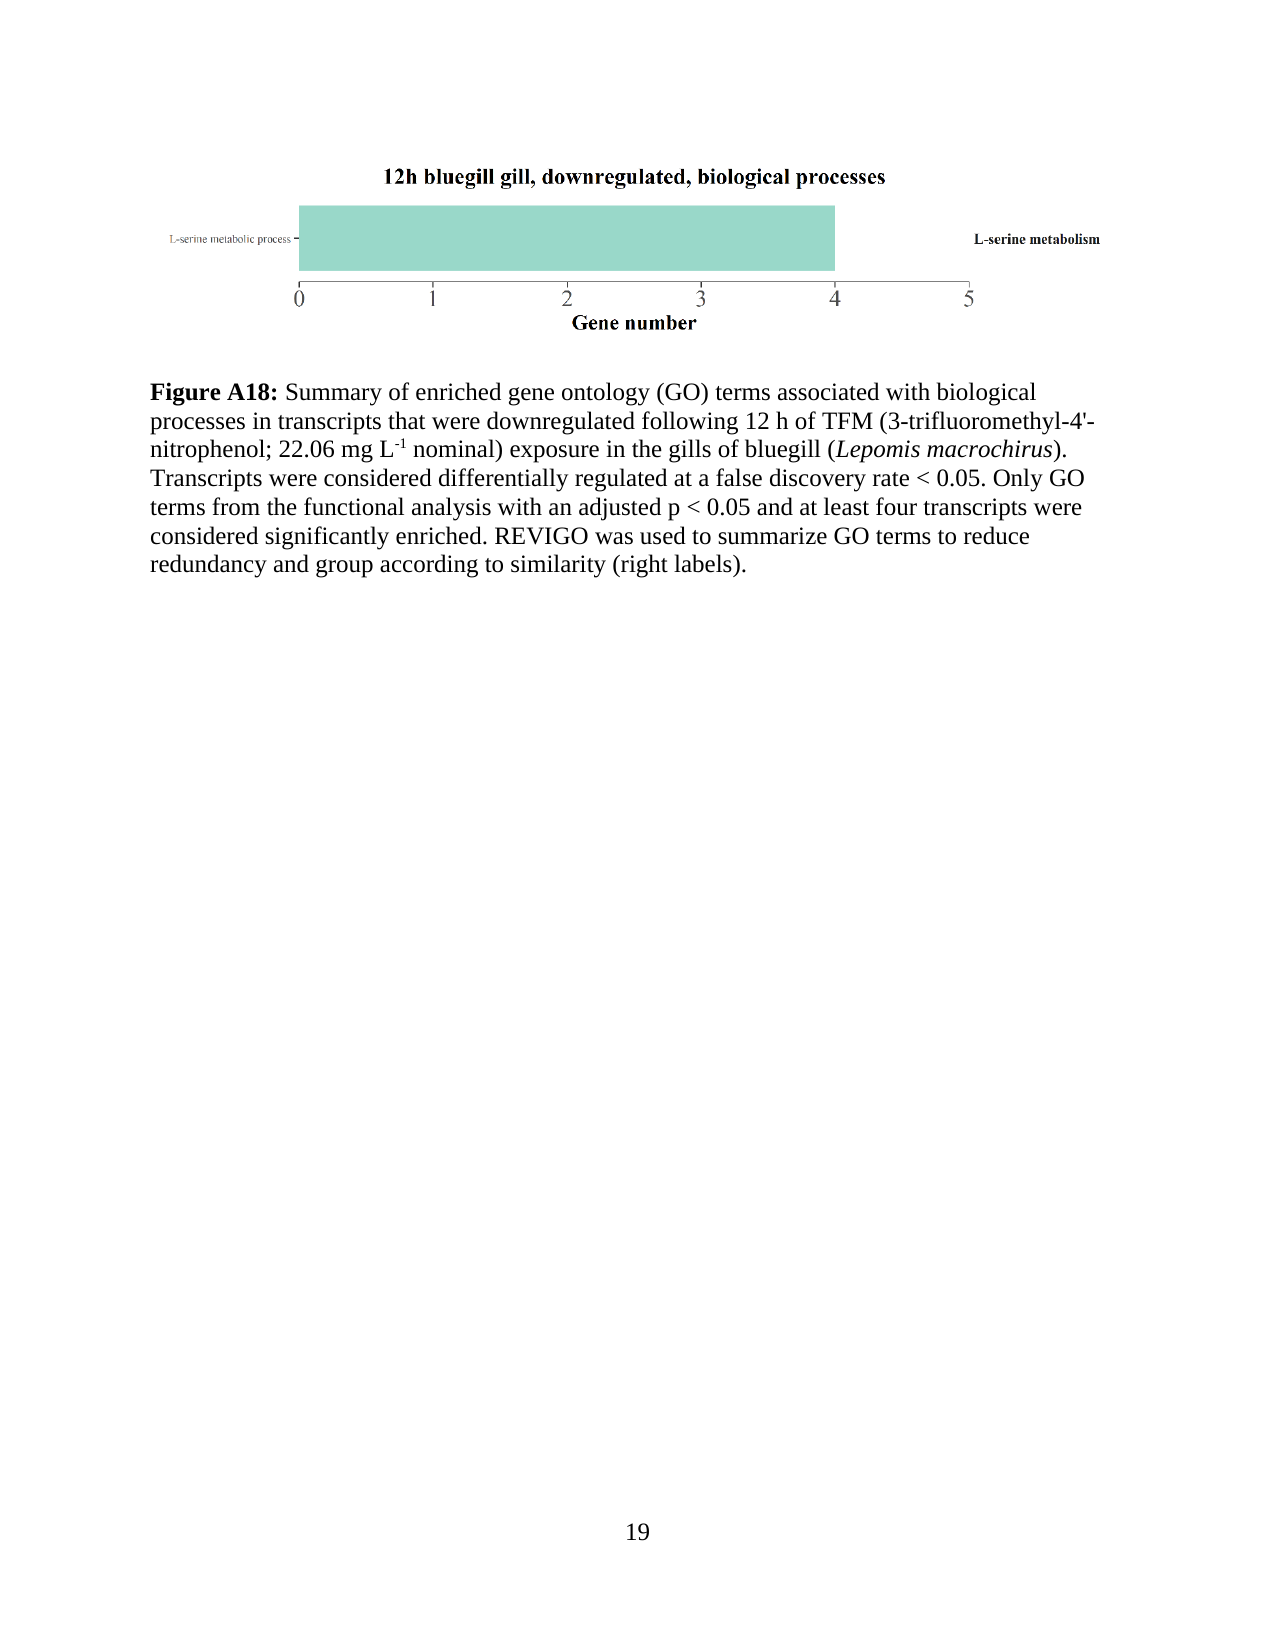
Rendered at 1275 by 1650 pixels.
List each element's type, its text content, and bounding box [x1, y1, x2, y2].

picture [150, 150, 1124, 353]
text Figure A18: Summary of enriched gene ontology (GO) terms associated with biological processes in transcripts that were downregulated following 12 h of TFM (3-trifluoromethyl-4'-nitrophenol; 22.06 mg L-1 nominal) exposure in the gills of bluegill (Lepomis macrochirus). Transcripts were considered differentially regulated at a false discovery rate < 0.05. Only GO terms from the functional analysis with an adjusted p < 0.05 and at least four transcripts were considered significantly enriched. REVIGO was used to summarize GO terms to reduce redundancy and group according to similarity (right labels). [150, 377, 1125, 578]
